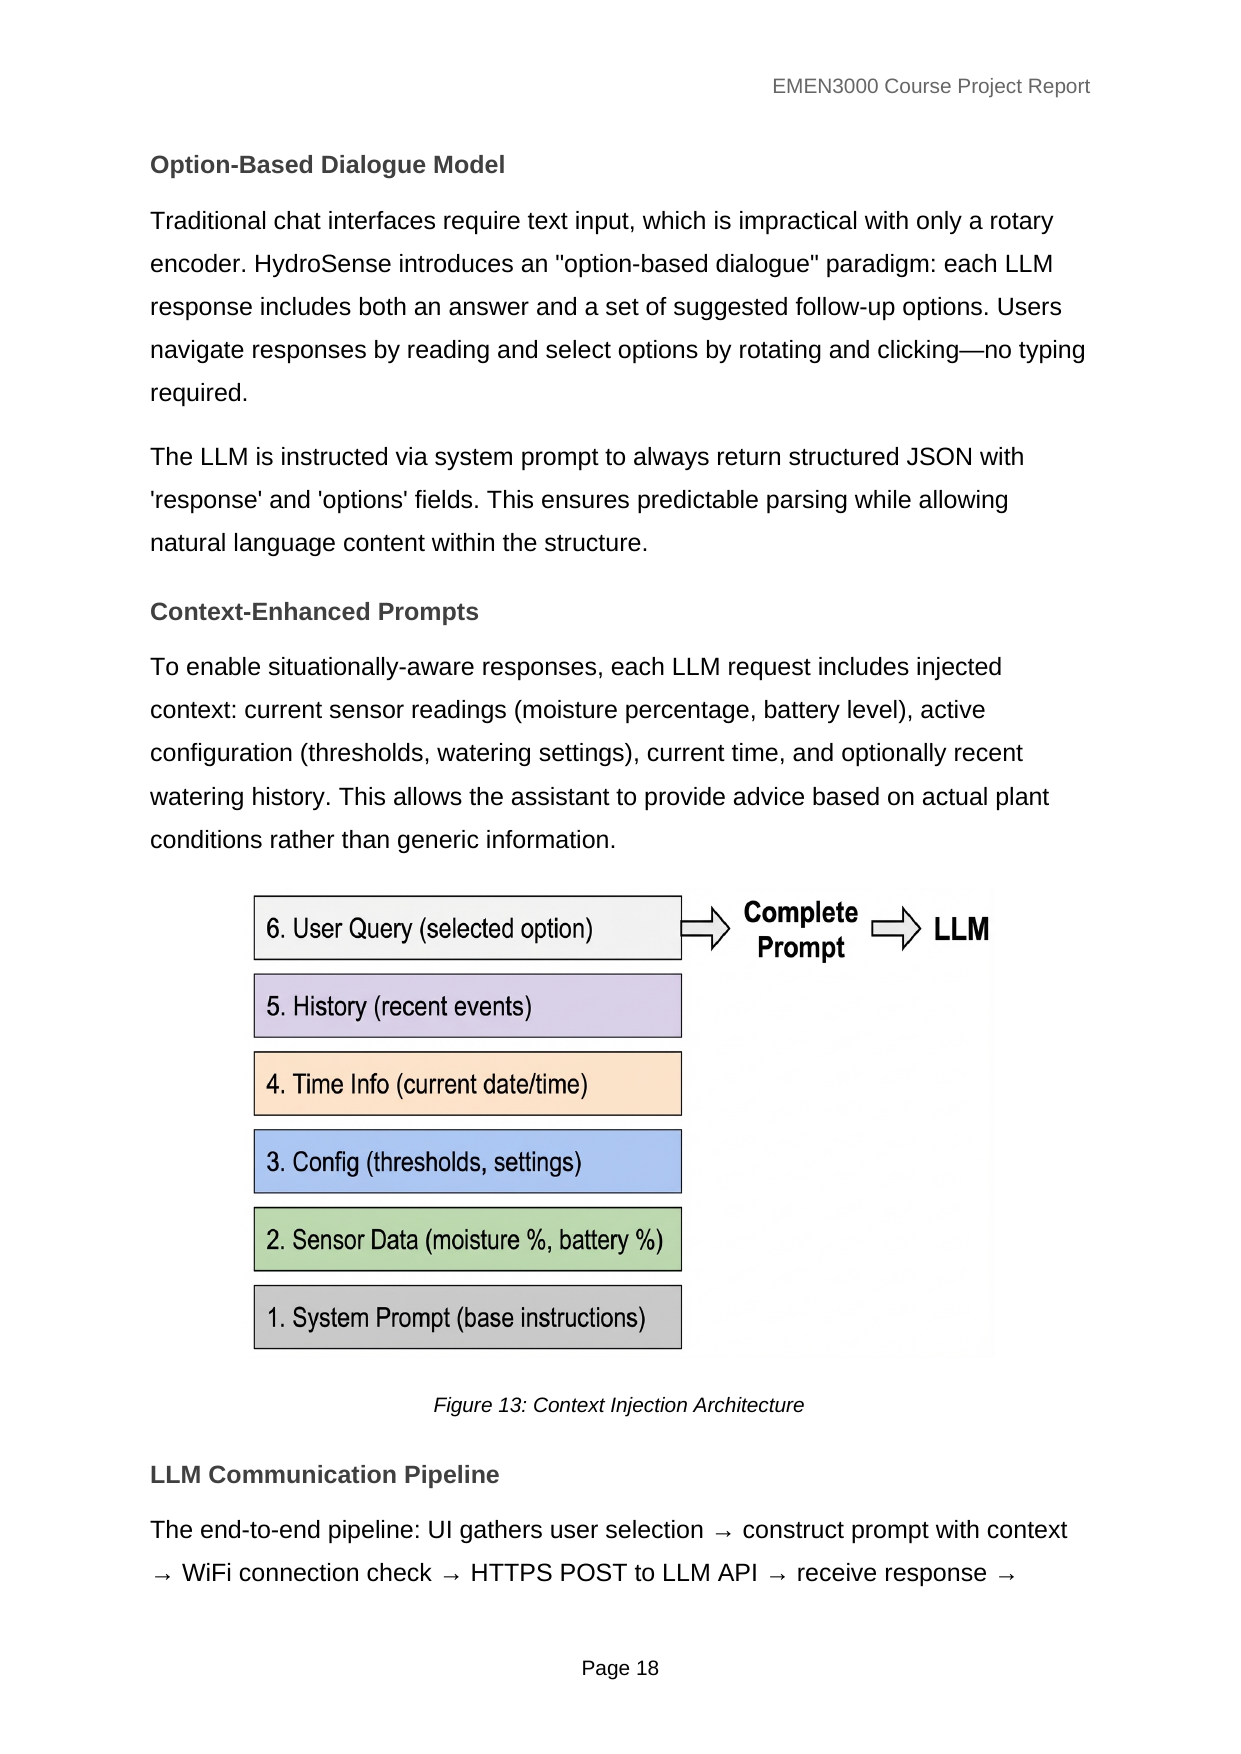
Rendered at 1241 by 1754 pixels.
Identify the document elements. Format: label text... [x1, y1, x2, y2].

text Traditional chat interfaces require text input, which is impractical with only a rotary encoder. HydroSense introduces an "option-based dialogue" paradigm: each LLM response includes both an answer and a set of suggested follow-up options. Users navigate responses by reading and select options by rotating and clicking—no typing required. [150, 206, 1090, 407]
text Figure 13: Context Injection Architecture [150, 1392, 1090, 1416]
picture [245, 888, 995, 1358]
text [150, 1515, 1090, 1587]
subtitle Context-Enhanced Prompts [150, 596, 1090, 625]
text To enable situationally-aware responses, each LLM request includes injected context: current sensor readings (moisture percentage, battery level), active configuration (thresholds, watering settings), current time, and optionally recent watering history. This allows the assistant to provide advice based on actual plant conditions rather than generic information. [150, 652, 1090, 853]
text The LLM is instructed via system prompt to always return structured JSON with 'response' and 'options' fields. This ensures predictable parsing while allowing natural language content within the structure. [150, 442, 1090, 557]
subtitle Option-Based Dialogue Model [150, 150, 1090, 179]
subtitle LLM Communication Pipeline [150, 1460, 1090, 1488]
